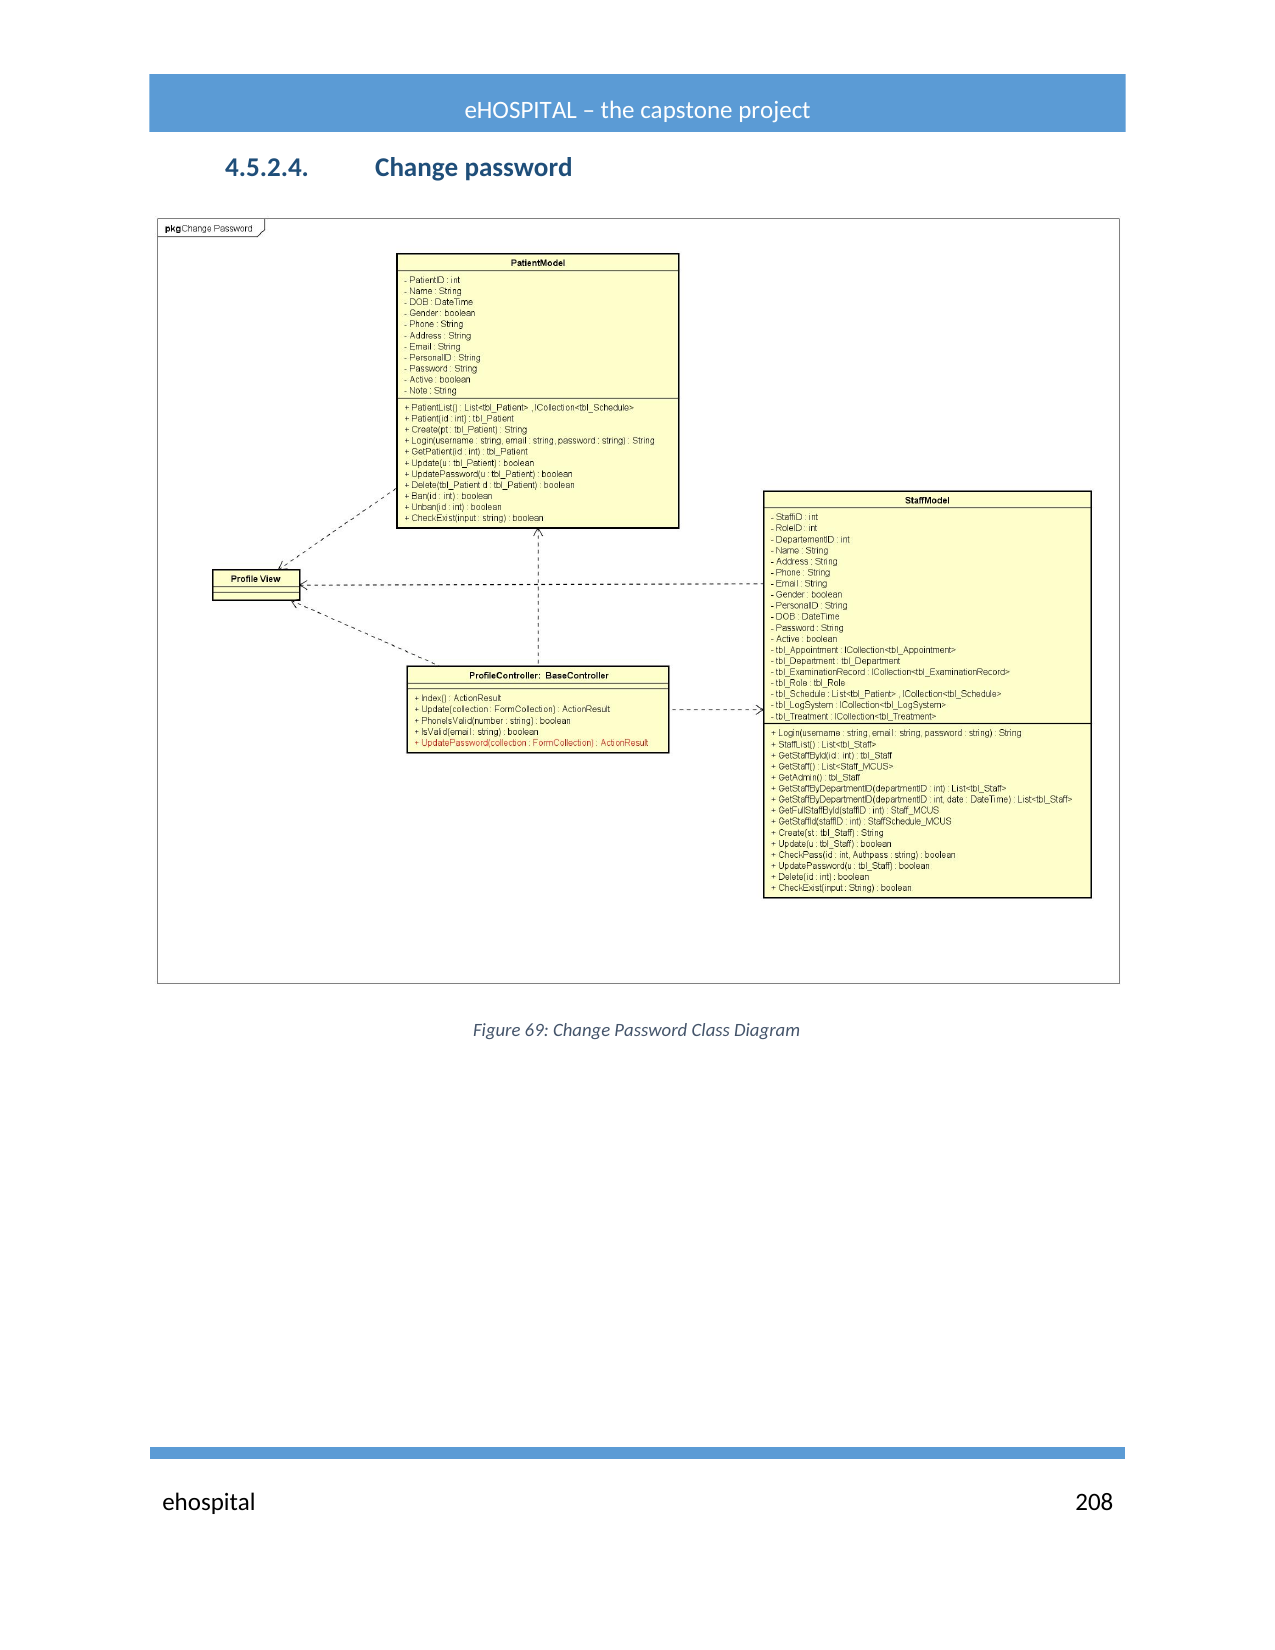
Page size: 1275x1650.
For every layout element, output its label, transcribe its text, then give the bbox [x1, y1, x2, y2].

picture [150, 212, 1125, 991]
subtitle Change password [225, 150, 1125, 183]
text Figure 69: Change Password Class Diagram [150, 1018, 1125, 1041]
